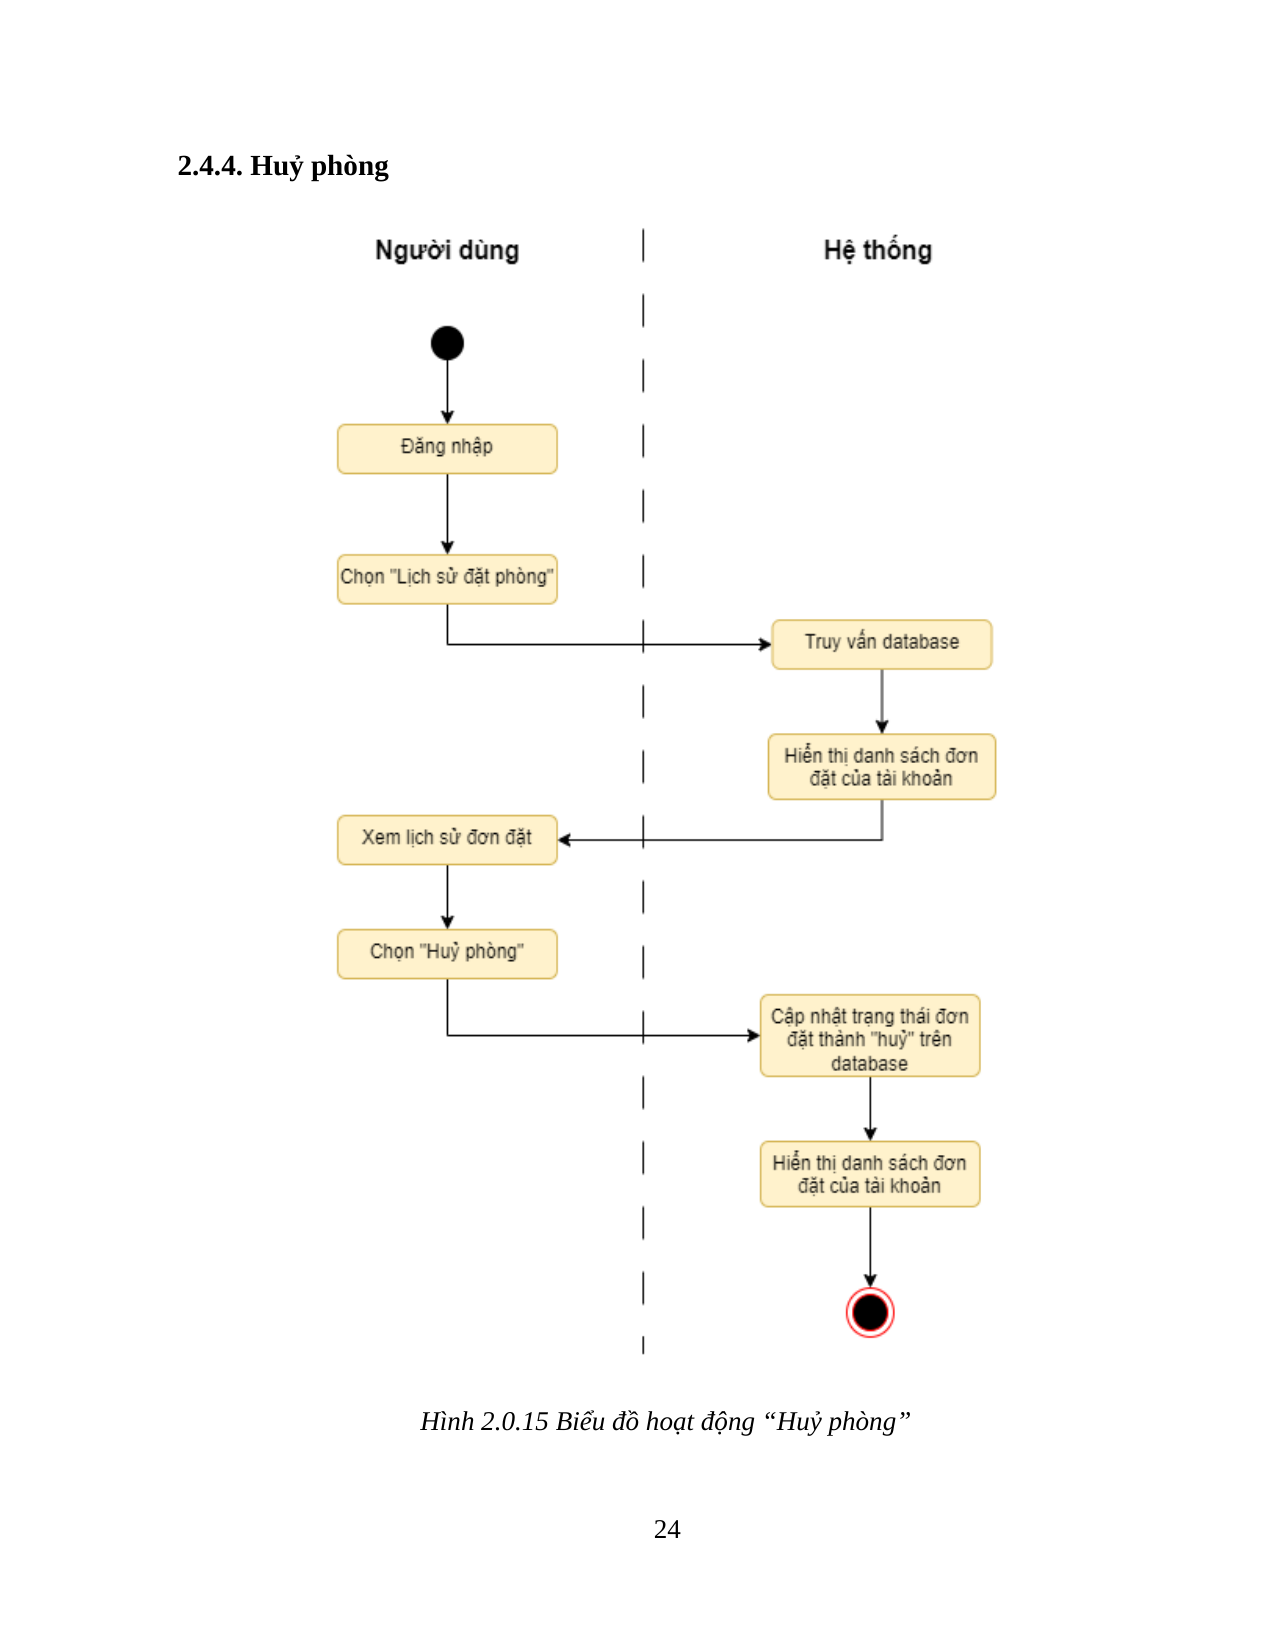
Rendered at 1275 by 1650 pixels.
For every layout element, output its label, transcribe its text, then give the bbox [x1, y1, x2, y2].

picture [306, 196, 1028, 1387]
text Hình 2.0.15 Biểu đồ hoạt động “Huỷ phòng” [177, 1405, 1157, 1436]
subtitle 2.4.4. Huỷ phòng [177, 148, 1157, 181]
